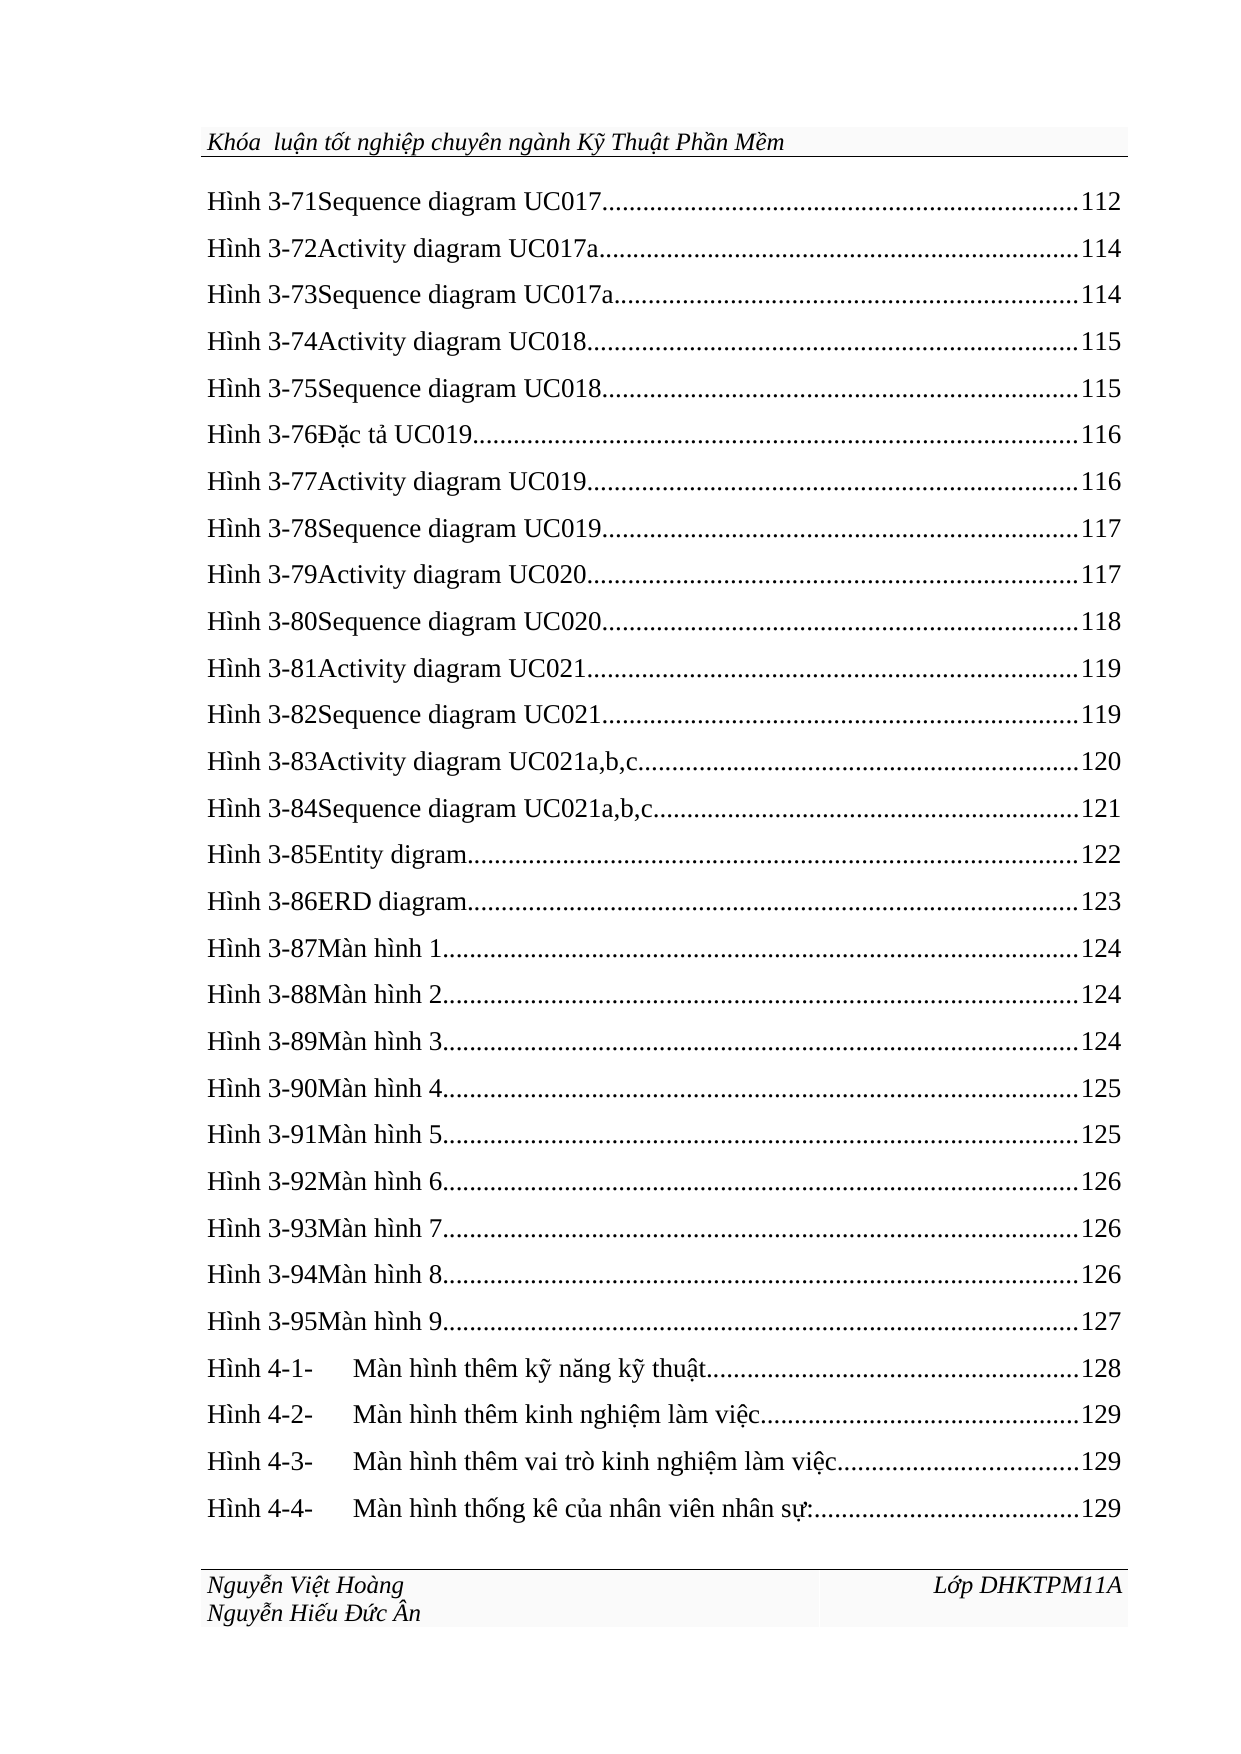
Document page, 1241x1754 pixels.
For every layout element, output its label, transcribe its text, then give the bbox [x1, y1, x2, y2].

text Hình 3-88Màn hình 2 124 [207, 979, 1122, 1010]
text Hình 3-75Sequence diagram UC018 115 [207, 372, 1122, 403]
text Hình 3-72Activity diagram UC017a 114 [207, 232, 1122, 263]
text Hình 3-86ERD diagram 123 [207, 885, 1122, 916]
text Hình 3-92Màn hình 6 126 [207, 1165, 1122, 1196]
text Hình 3-95Màn hình 9 127 [207, 1305, 1122, 1336]
text Hình 3-91Màn hình 5 125 [207, 1119, 1122, 1150]
text Hình 3-87Màn hình 1 124 [207, 932, 1122, 963]
text Hình 3-84Sequence diagram UC021a,b,c 121 [207, 792, 1122, 823]
text Hình 3-81Activity diagram UC021 119 [207, 652, 1122, 683]
text Hình 3-93Màn hình 7 126 [207, 1212, 1122, 1243]
text Hình 4-1- Màn hình thêm kỹ năng kỹ thuật 128 [207, 1352, 1122, 1383]
text Hình 3-78Sequence diagram UC019 117 [207, 512, 1122, 543]
text Hình 3-73Sequence diagram UC017a 114 [207, 279, 1122, 310]
text Hình 3-79Activity diagram UC020 117 [207, 559, 1122, 590]
text Hình 3-90Màn hình 4 125 [207, 1072, 1122, 1103]
text Hình 4-2- Màn hình thêm kinh nghiệm làm việc 129 [207, 1399, 1122, 1430]
text Hình 3-74Activity diagram UC018 115 [207, 325, 1122, 356]
text Hình 3-77Activity diagram UC019 116 [207, 465, 1122, 496]
text Hình 3-85Entity digram 122 [207, 839, 1122, 870]
text Hình 4-3- Màn hình thêm vai trò kinh nghiệm làm việc 129 [207, 1445, 1122, 1476]
text Hình 3-82Sequence diagram UC021 119 [207, 699, 1122, 730]
text Hình 3-71Sequence diagram UC017 112 [207, 185, 1122, 216]
text Hình 3-76Đặc tả UC019 116 [207, 419, 1122, 450]
text Hình 3-80Sequence diagram UC020 118 [207, 605, 1122, 636]
text Hình 4-4- Màn hình thống kê của nhân viên nhân sự: 129 [207, 1492, 1122, 1523]
text Hình 3-94Màn hình 8 126 [207, 1259, 1122, 1290]
text Hình 3-89Màn hình 3 124 [207, 1025, 1122, 1056]
text Hình 3-83Activity diagram UC021a,b,c 120 [207, 745, 1122, 776]
